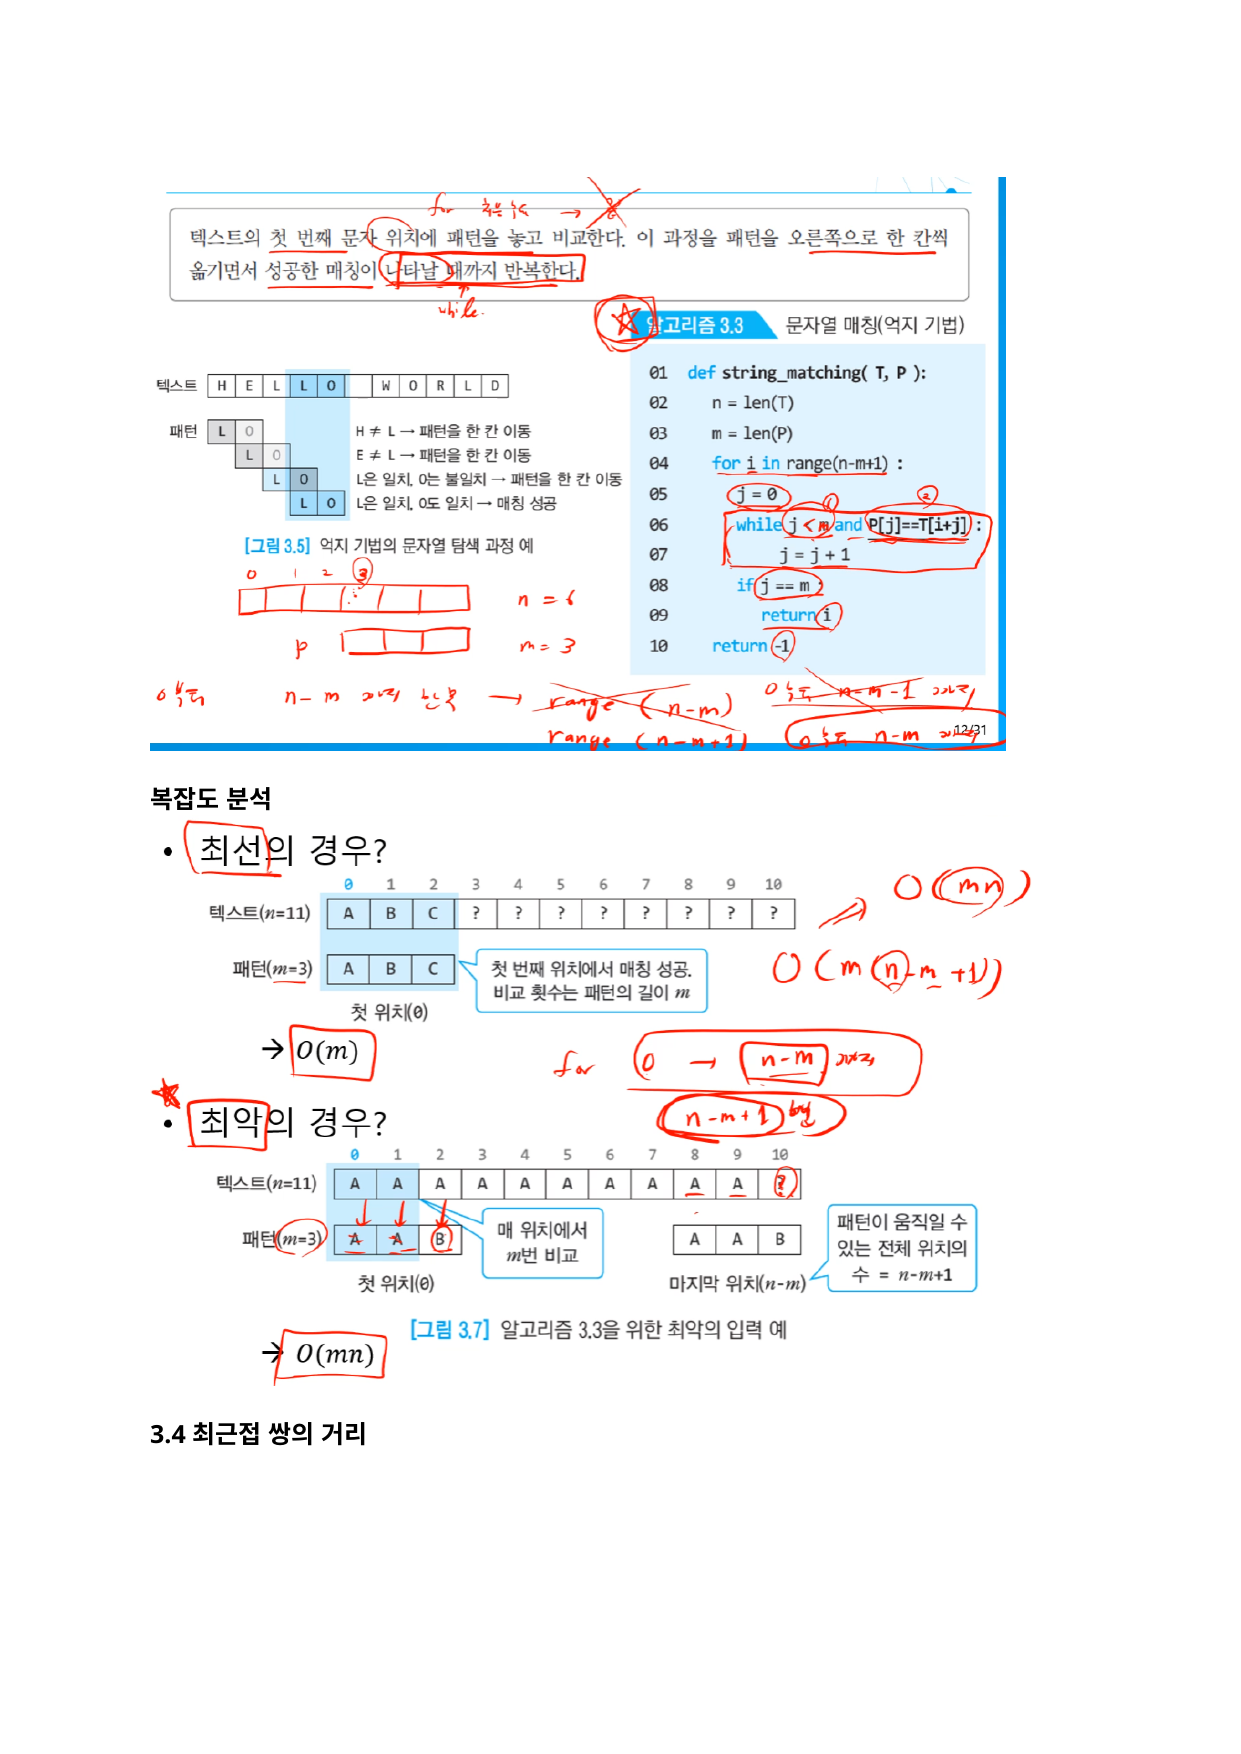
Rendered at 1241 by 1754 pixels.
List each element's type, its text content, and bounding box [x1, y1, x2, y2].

text 복잡도 분석 [150, 779, 1090, 815]
picture [150, 177, 1006, 751]
picture [1001, 177, 1006, 688]
text 3.4 최근접 쌍의 거리 [150, 1414, 1090, 1450]
picture [150, 815, 1034, 1386]
